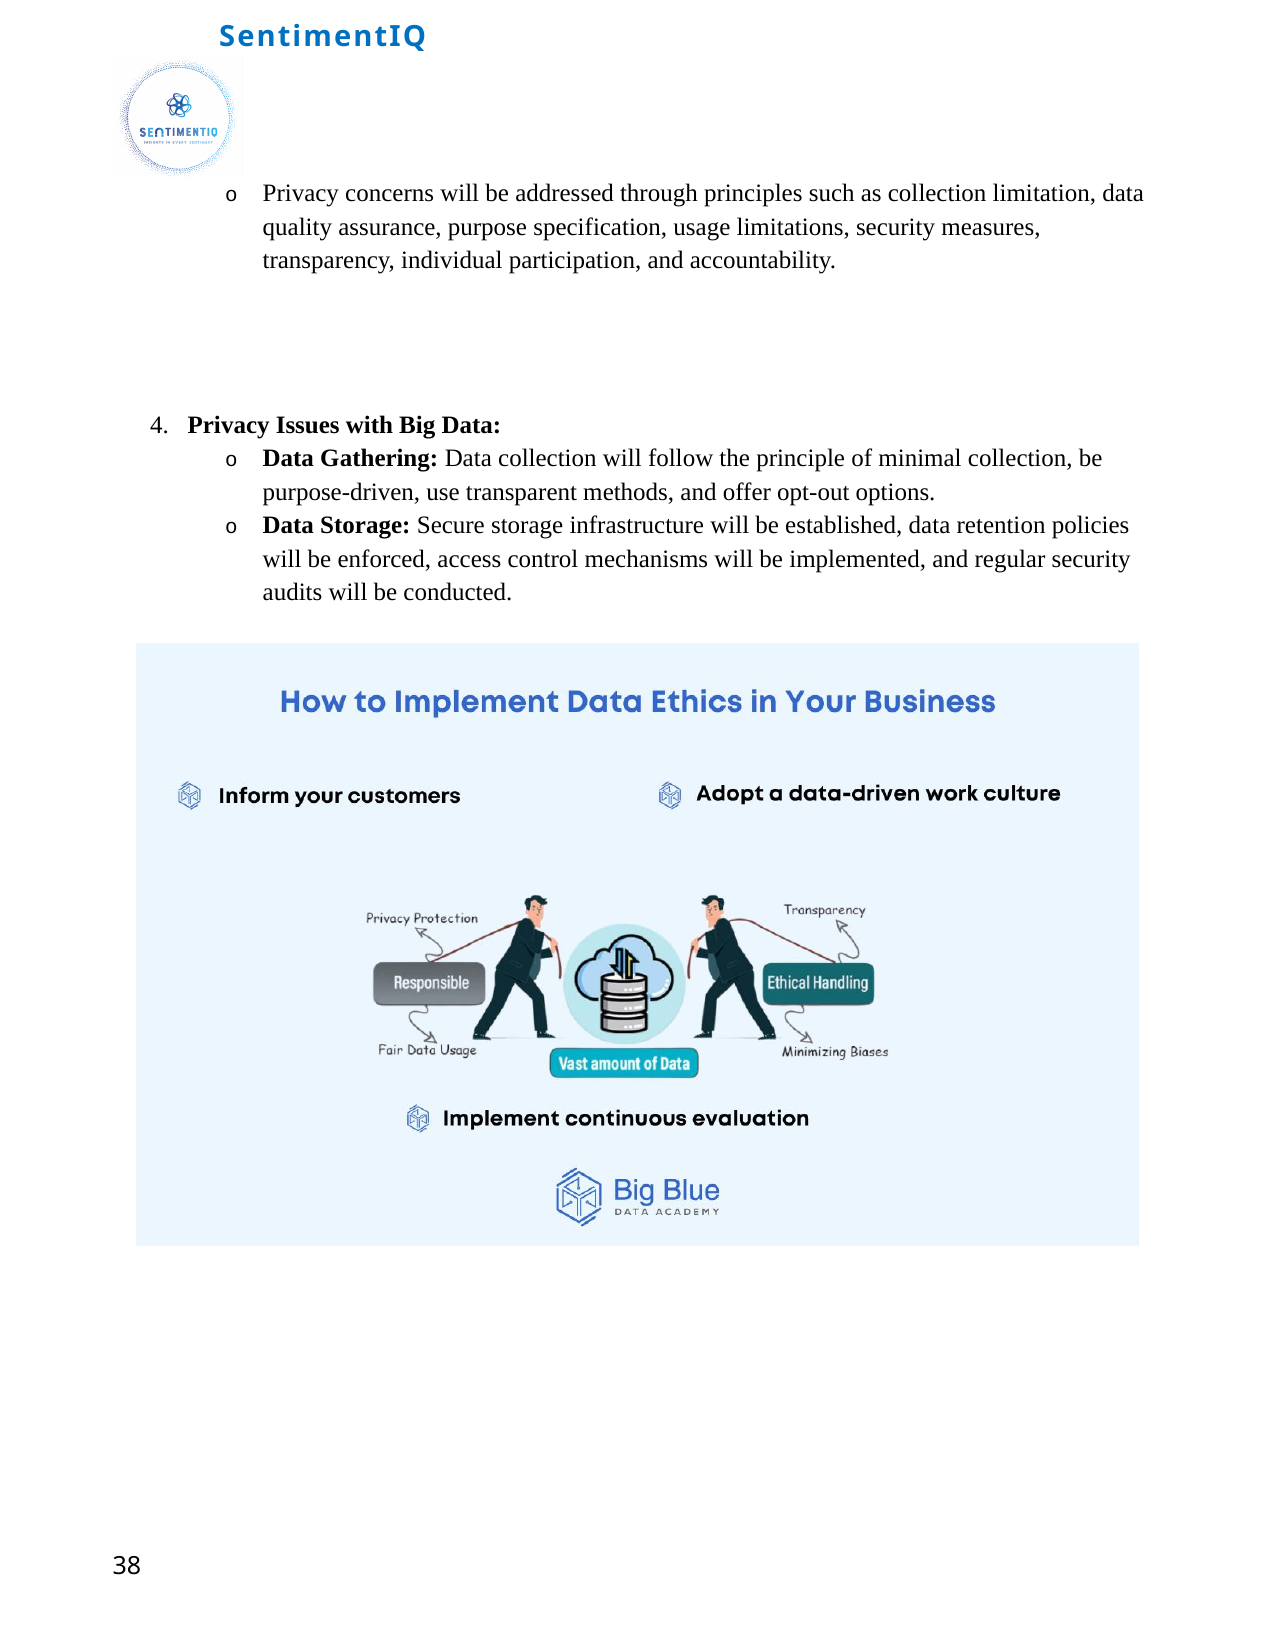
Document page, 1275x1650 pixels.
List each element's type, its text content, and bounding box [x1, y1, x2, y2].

list Privacy Issues with Big Data: [150, 411, 1162, 439]
list Data Gathering: Data collection will follow the principle of minimal collection, be purpose-driven, use transparent methods, and offer opt-out options. [225, 443, 1162, 506]
list Data Storage: Secure storage infrastructure will be established, data retention policies will be enforced, access control mechanisms will be implemented, and regular security audits will be conducted. [225, 510, 1162, 606]
picture [112, 54, 243, 179]
picture [135, 643, 1140, 1246]
list Privacy concerns will be addressed through principles such as collection limitation, data quality assurance, purpose specification, usage limitations, security measures, transparency, individual participation, and accountability. [225, 178, 1162, 274]
